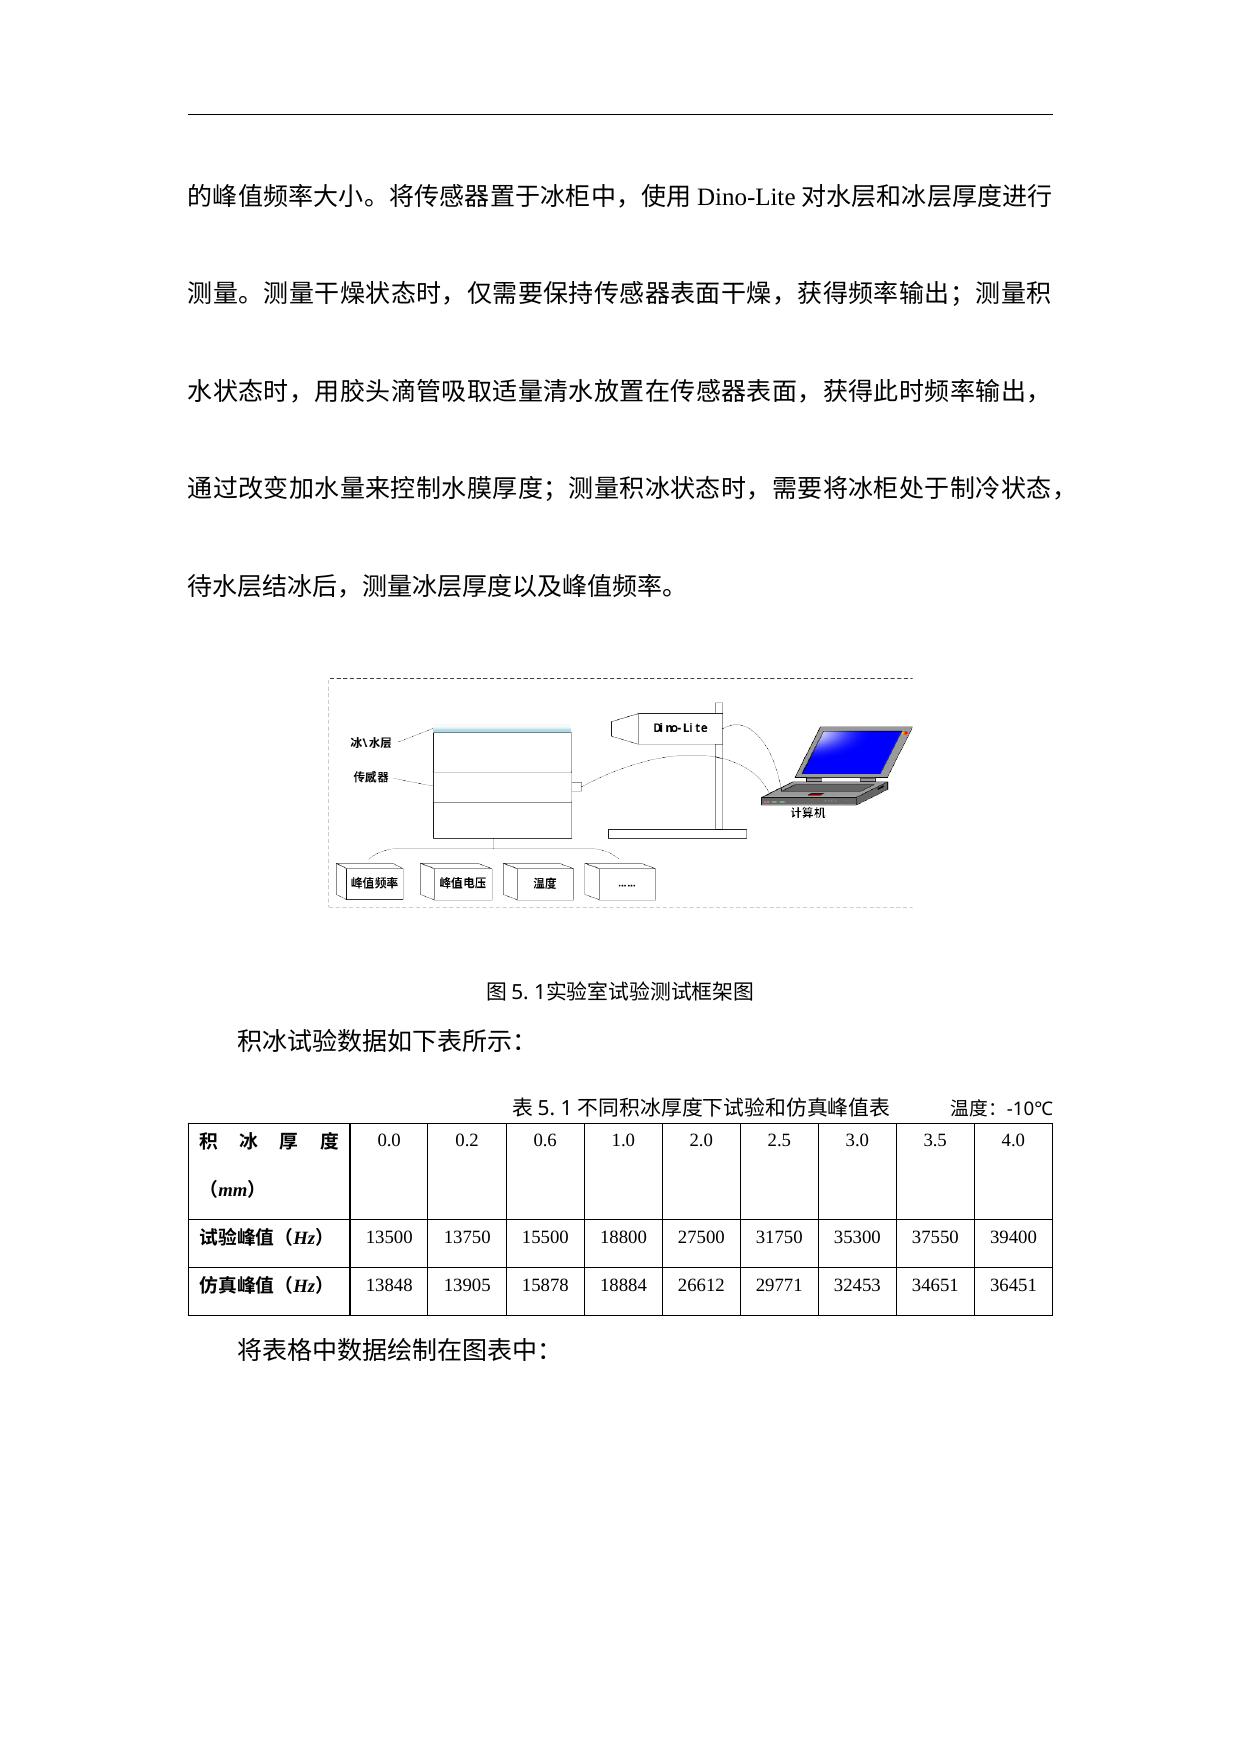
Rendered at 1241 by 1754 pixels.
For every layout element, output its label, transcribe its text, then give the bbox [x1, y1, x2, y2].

table_cell 26612 [663, 1268, 740, 1315]
table_cell 13905 [428, 1268, 506, 1315]
table_header 3.0 [819, 1124, 896, 1219]
table_cell 35300 [819, 1220, 896, 1267]
table_cell 18884 [585, 1268, 662, 1315]
table_header 0.6 [507, 1124, 584, 1219]
table_cell 29771 [741, 1268, 818, 1315]
table_cell 36451 [975, 1268, 1052, 1315]
text 表5. 1 不同积冰厚度下试验和仿真峰值表 温度：-10℃ [187, 1090, 1053, 1123]
table_header 3.5 [897, 1124, 974, 1219]
table_cell 18800 [585, 1220, 662, 1267]
table_cell 32453 [819, 1268, 896, 1315]
table_header 0.0 [351, 1124, 427, 1219]
table_header 2.5 [741, 1124, 818, 1219]
table_header 1.0 [585, 1124, 662, 1219]
table_cell 15878 [507, 1268, 584, 1315]
table_header 0.2 [428, 1124, 506, 1219]
text 图5. 1实验室试验测试框架图 [187, 974, 1053, 1007]
table_cell 13848 [351, 1268, 427, 1315]
table_cell 13750 [428, 1220, 506, 1267]
table_cell 39400 [975, 1220, 1052, 1267]
table_cell 仿真峰值（Hz） [189, 1268, 349, 1315]
table_header 积冰厚度（mm） [189, 1124, 349, 1219]
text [187, 162, 1053, 617]
table_header 2.0 [663, 1124, 740, 1219]
table_cell 27500 [663, 1220, 740, 1267]
table_header 4.0 [975, 1124, 1052, 1219]
table_cell 31750 [741, 1220, 818, 1267]
table_cell 37550 [897, 1220, 974, 1267]
table_cell 13500 [351, 1220, 427, 1267]
table_cell 试验峰值（Hz） [189, 1220, 349, 1267]
text 积冰试验数据如下表所示： [187, 1007, 1053, 1072]
table_cell 34651 [897, 1268, 974, 1315]
table_cell 15500 [507, 1220, 584, 1267]
text 将表格中数据绘制在图表中： [187, 1316, 1053, 1381]
